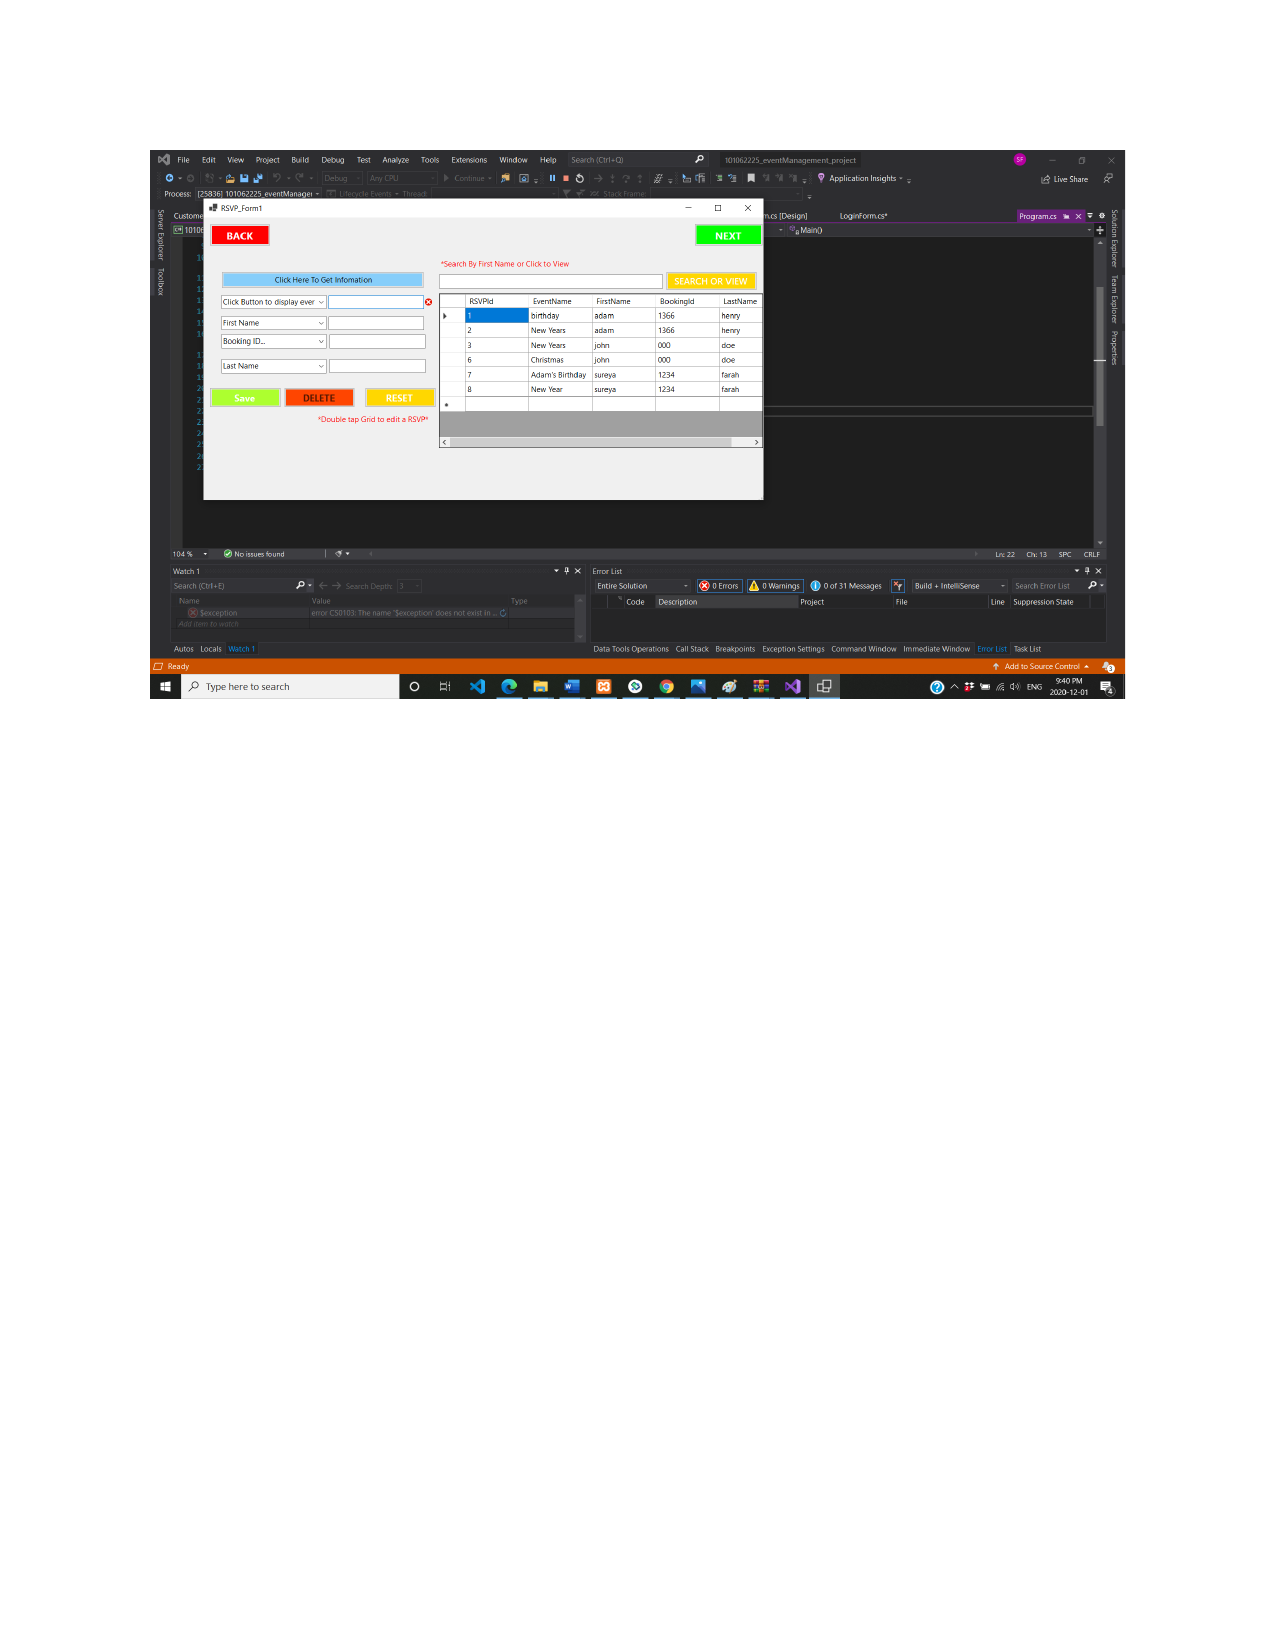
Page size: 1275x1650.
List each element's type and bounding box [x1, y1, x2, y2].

picture [150, 150, 1125, 699]
